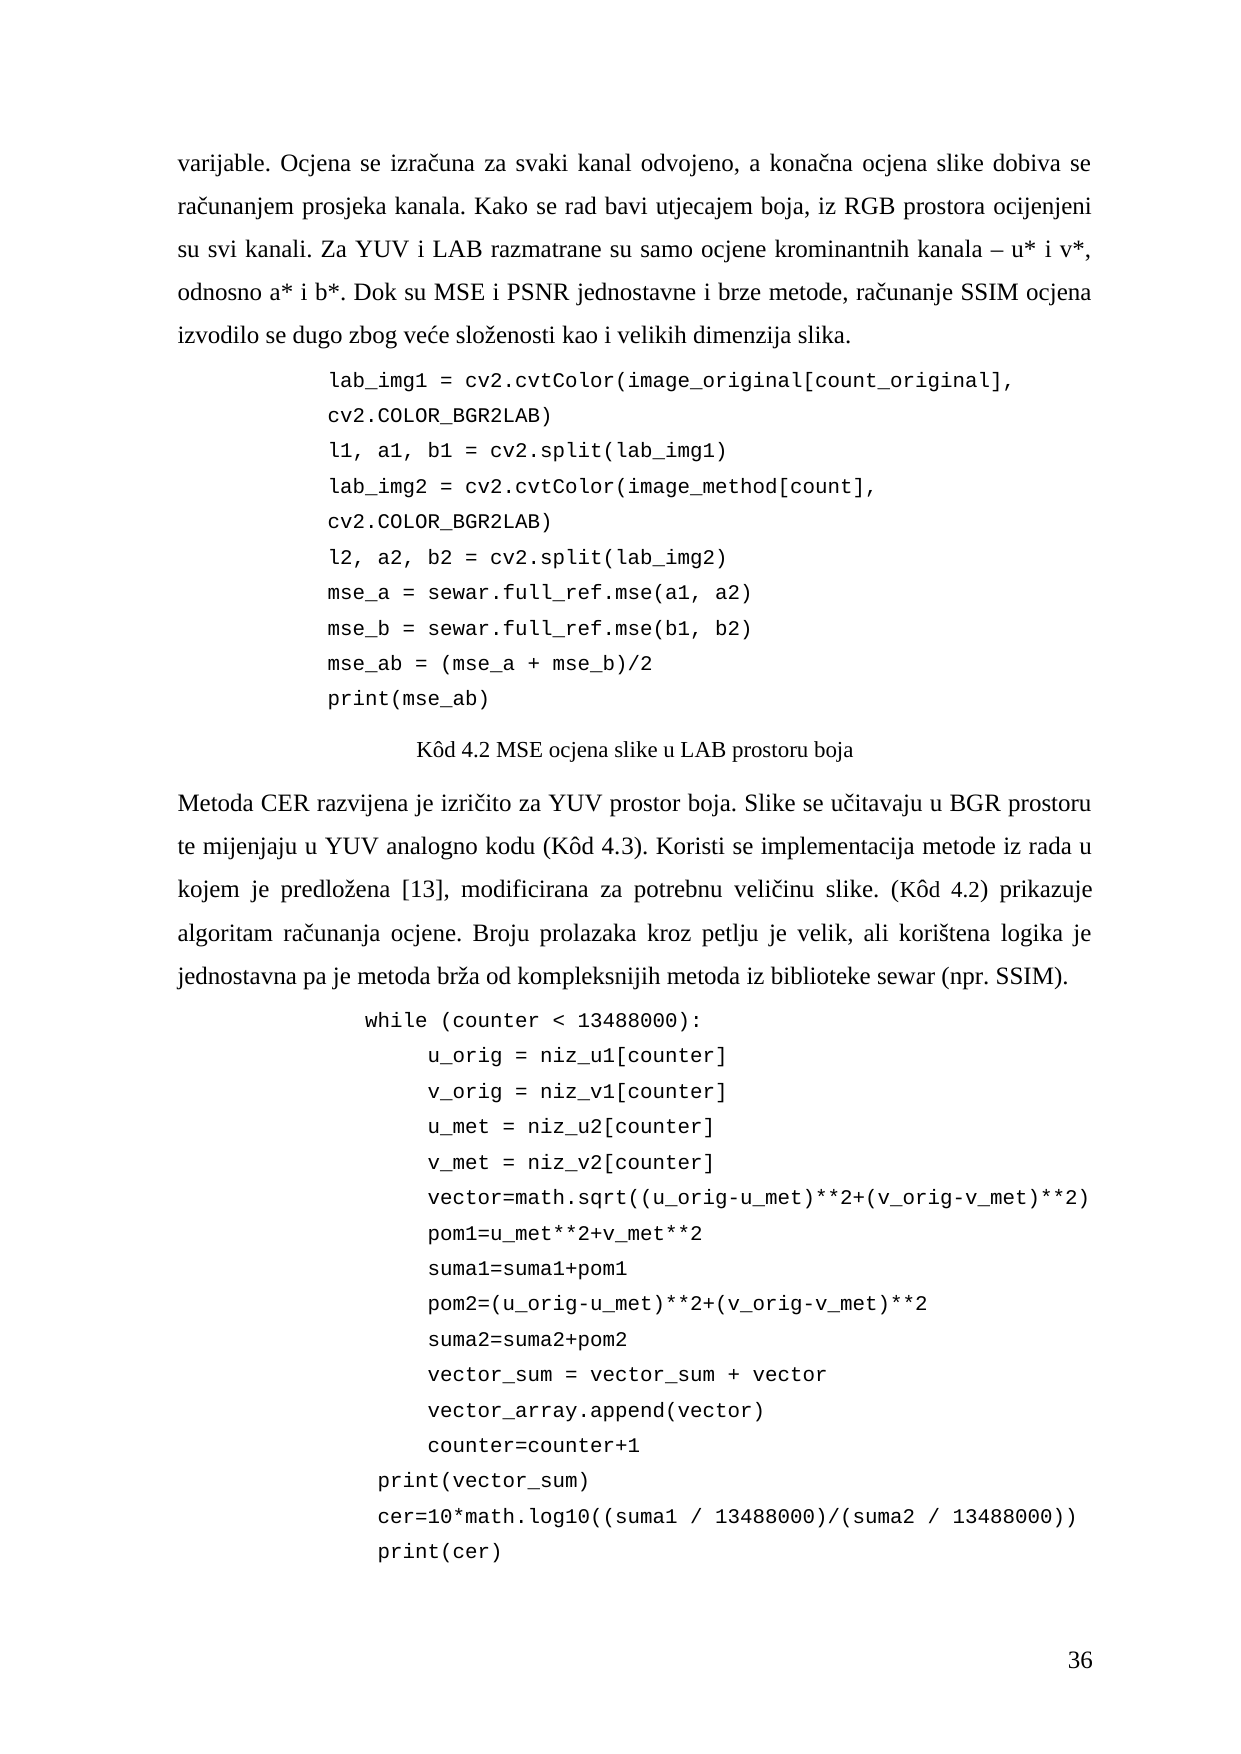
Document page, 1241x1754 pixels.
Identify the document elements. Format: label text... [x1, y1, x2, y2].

text vector=math.sqrt((u_orig-u_met)**2+(v_orig-v_met)**2) [327, 1187, 1092, 1211]
text counter=counter+1 [327, 1435, 1092, 1459]
text v_met = niz_v2[counter] [327, 1152, 1092, 1175]
text l2, a2, b2 = cv2.split(lab_img2) [327, 547, 1092, 570]
text lab_img1 = cv2.cvtColor(image_original[count_original], cv2.COLOR_BGR2LAB) [327, 369, 1092, 429]
text vector_sum = vector_sum + vector [327, 1364, 1092, 1388]
text cer=10*math.log10((suma1 / 13488000)/(suma2 / 13488000)) [327, 1506, 1092, 1529]
text pom2=(u_orig-u_met)**2+(v_orig-v_met)**2 [327, 1293, 1092, 1317]
text mse_b = sewar.full_ref.mse(b1, b2) [327, 617, 1092, 641]
text mse_a = sewar.full_ref.mse(a1, a2) [327, 582, 1092, 606]
text print(vector_sum) [327, 1471, 1092, 1494]
text u_orig = niz_u1[counter] [327, 1046, 1092, 1069]
text l1, a1, b1 = cv2.split(lab_img1) [327, 440, 1092, 464]
text lab_img2 = cv2.cvtColor(image_method[count], cv2.COLOR_BGR2LAB) [327, 476, 1092, 535]
text while (counter < 13488000): [327, 1010, 1092, 1034]
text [177, 148, 1092, 349]
text vector_array.append(vector) [327, 1400, 1092, 1423]
text print(cer) [327, 1541, 1092, 1565]
text suma2=suma2+pom2 [327, 1329, 1092, 1352]
text mse_ab = (mse_a + mse_b)/2 [327, 653, 1092, 677]
text u_met = niz_u2[counter] [327, 1116, 1092, 1140]
text suma1=suma1+pom1 [327, 1258, 1092, 1282]
text pom1=u_met**2+v_met**2 [327, 1223, 1092, 1246]
text v_orig = niz_v1[counter] [327, 1081, 1092, 1104]
text print(mse_ab) [327, 688, 1092, 712]
